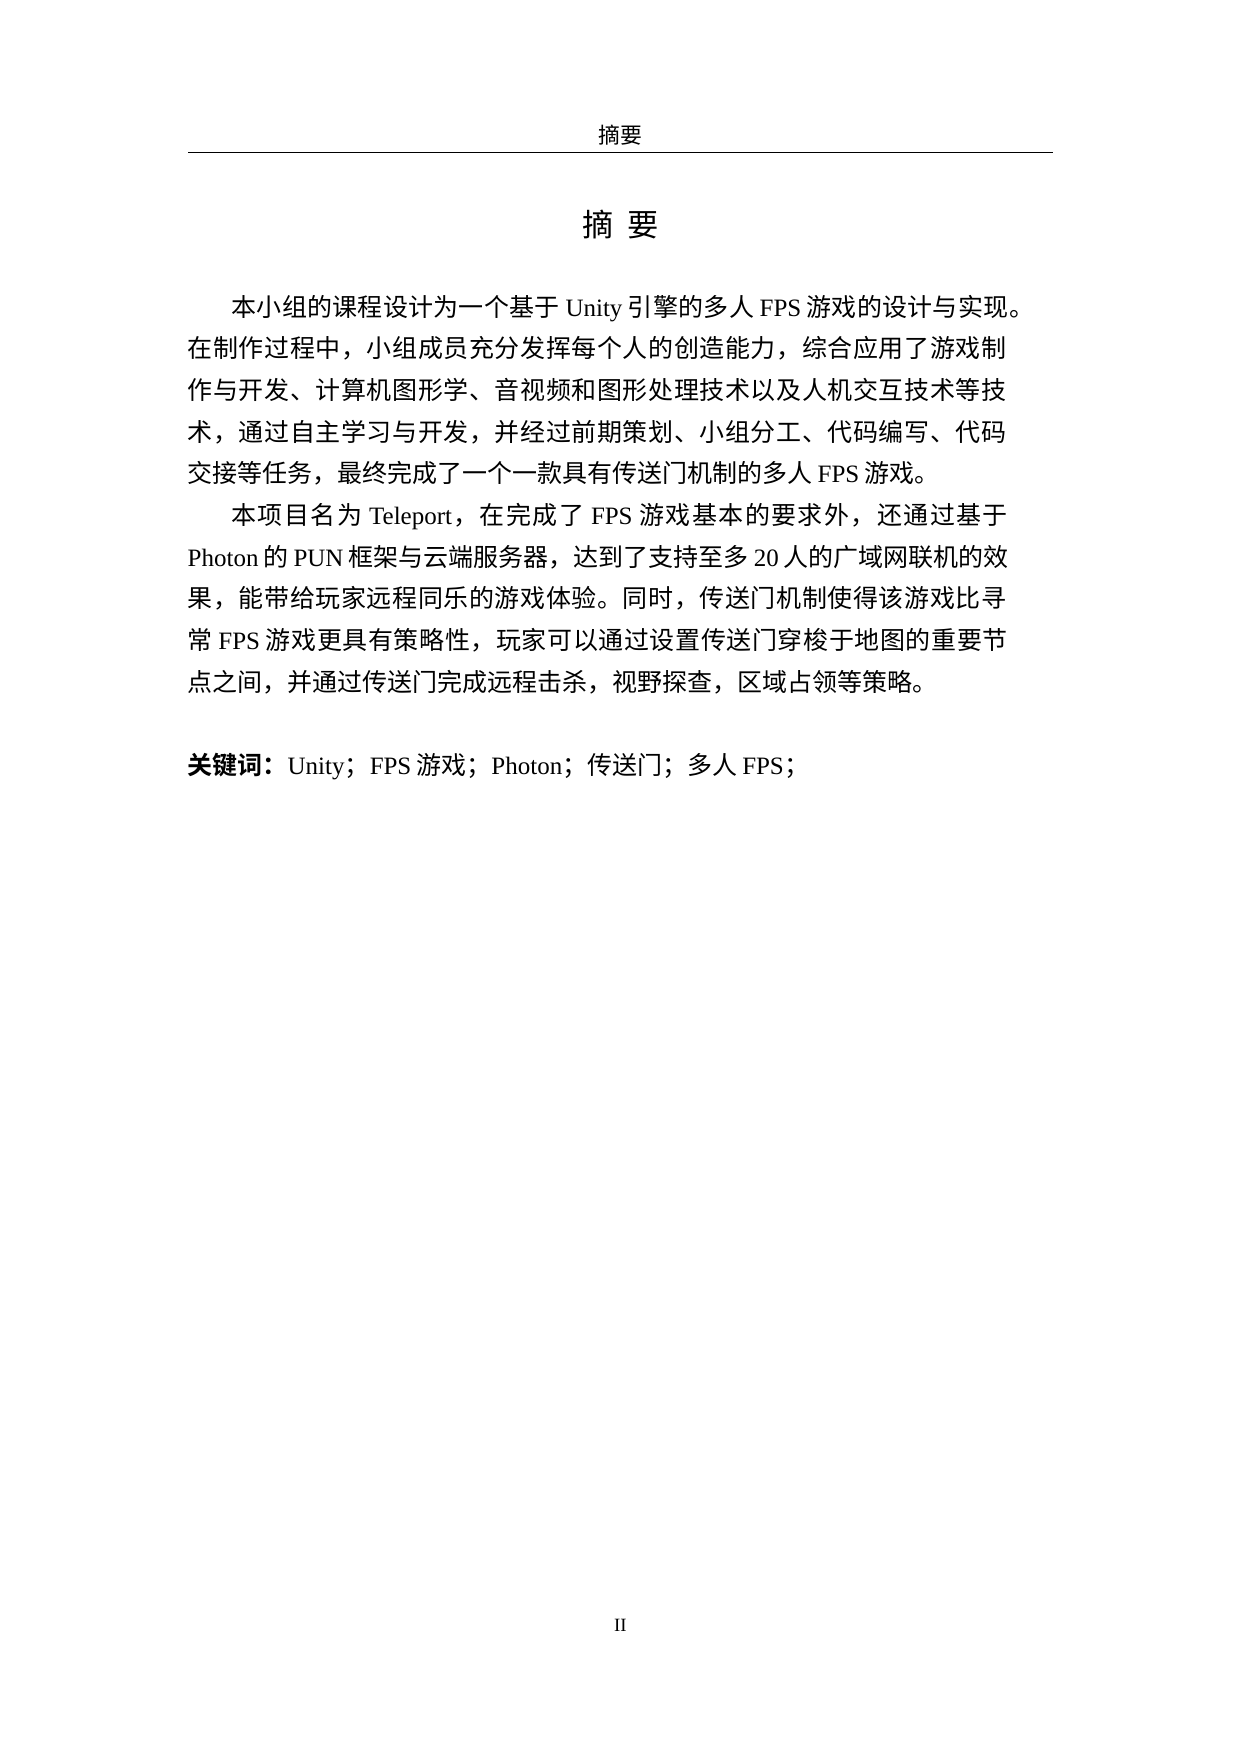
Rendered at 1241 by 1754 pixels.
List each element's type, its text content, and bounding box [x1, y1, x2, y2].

text 摘 要 [187, 203, 1053, 245]
text 关键词：Unity；FPS游戏；Photon；传送门；多人FPS； [187, 741, 1053, 783]
text 本项目名为Teleport，在完成了FPS游戏基本的要求外，还通过基于Photon的PUN框架与云端服务器，达到了支持至多20人的广域网联机的效果，能带给玩家远程同乐的游戏体验。同时，传送门机制使得该游戏比寻常FPS游戏更具有策略性，玩家可以通过设置传送门穿梭于地图的重要节点之间，并通过传送门完成远程击杀，视野探查，区域占领等策略。 [187, 491, 1009, 699]
text 本小组的课程设计为一个基于Unity引擎的多人FPS游戏的设计与实现。在制作过程中，小组成员充分发挥每个人的创造能力，综合应用了游戏制作与开发、计算机图形学、音视频和图形处理技术以及人机交互技术等技术，通过自主学习与开发，并经过前期策划、小组分工、代码编写、代码交接等任务，最终完成了一个一款具有传送门机制的多人FPS游戏。 [187, 283, 1009, 491]
